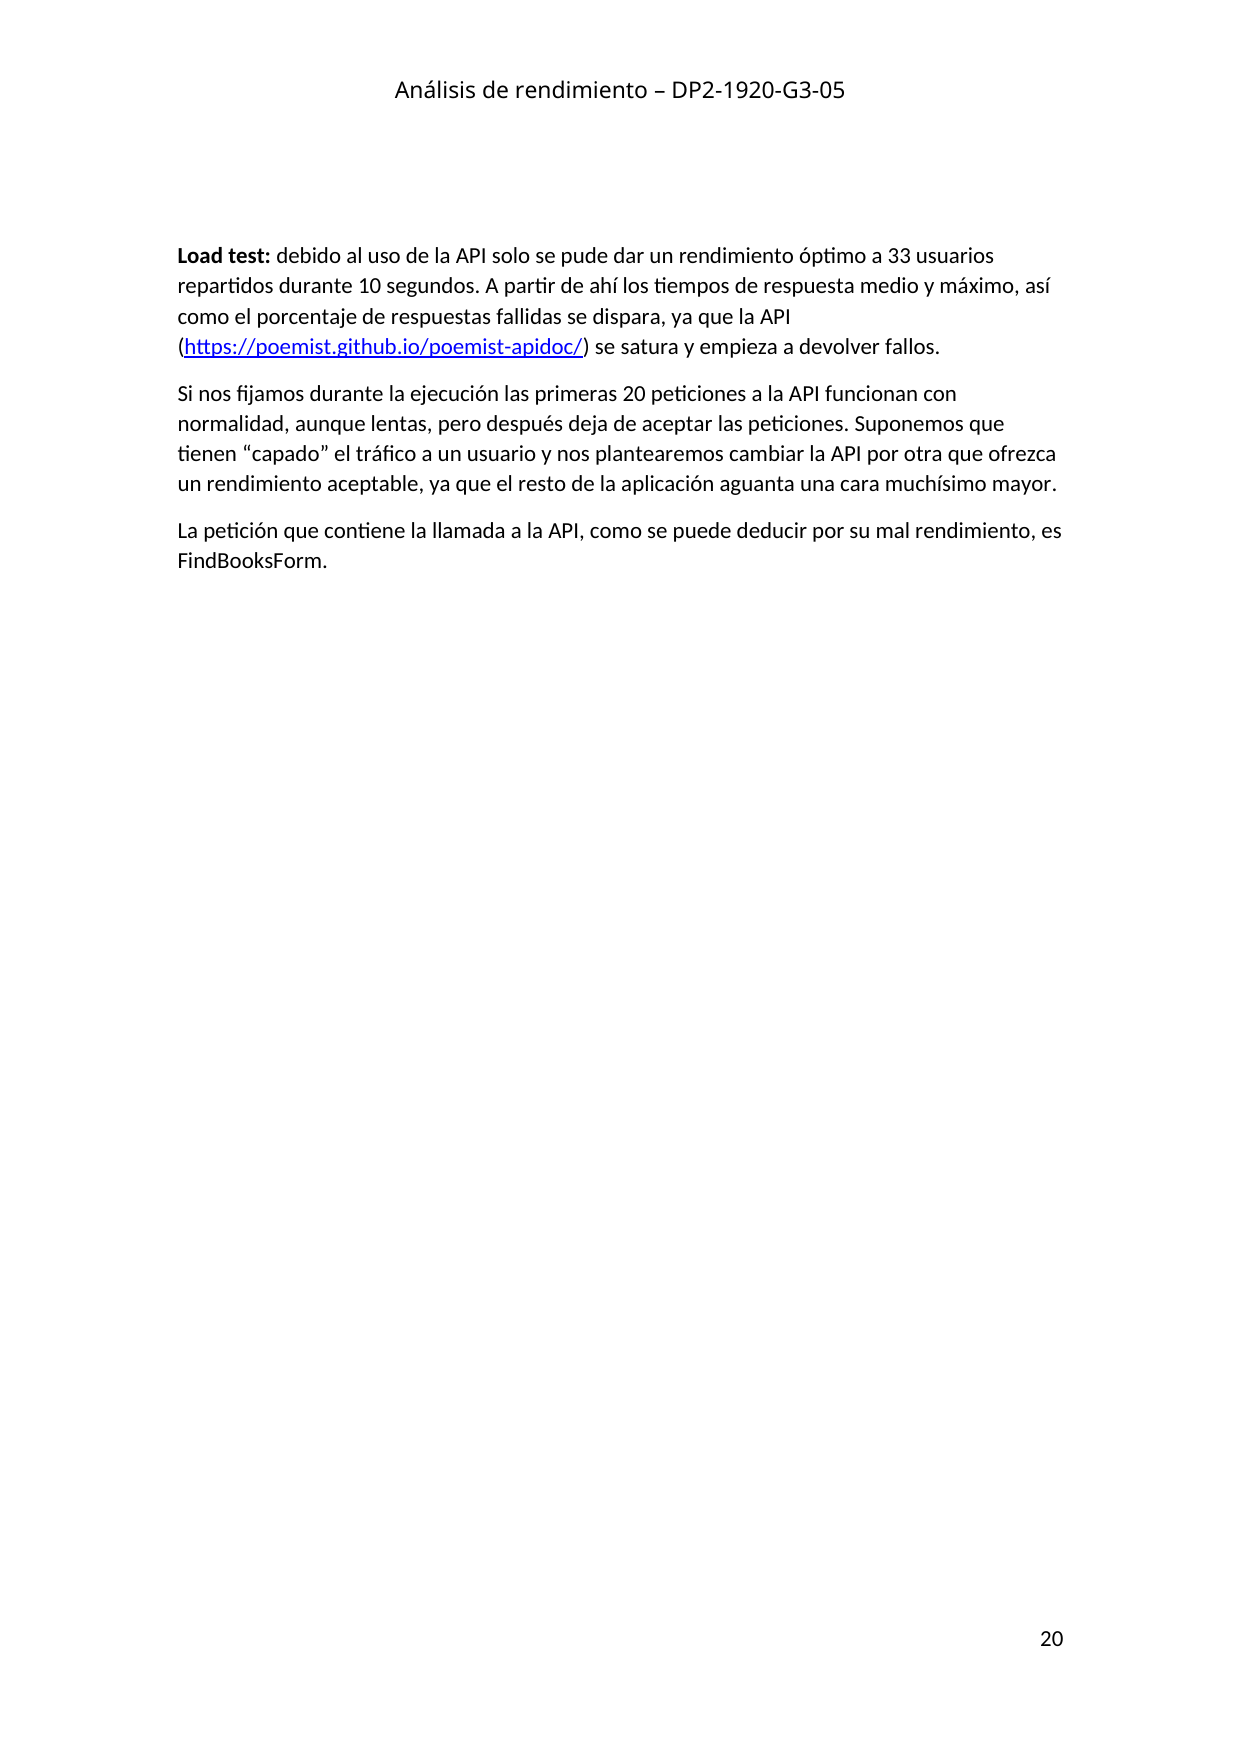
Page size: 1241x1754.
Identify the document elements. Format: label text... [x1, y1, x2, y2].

text La petición que contiene la llamada a la API, como se puede deducir por su mal rendimiento, es FindBooksForm. [177, 516, 1063, 574]
text Si nos fijamos durante la ejecución las primeras 20 peticiones a la API funcionan con normalidad, aunque lentas, pero después deja de aceptar las peticiones. Suponemos que tienen “capado” el tráfico a un usuario y nos plantearemos cambiar la API por otra que ofrezca un rendimiento aceptable, ya que el resto de la aplicación aguanta una cara muchísimo mayor. [177, 379, 1063, 497]
text Load test: debido al uso de la API solo se pude dar un rendimiento óptimo a 33 usuarios repartidos durante 10 segundos. A partir de ahí los tiempos de respuesta medio y máximo, así como el porcentaje de respuestas fallidas se dispara, ya que la API (https://poemist.github.io/poemist-apidoc/) se satura y empieza a devolver fallos. [177, 241, 1063, 360]
